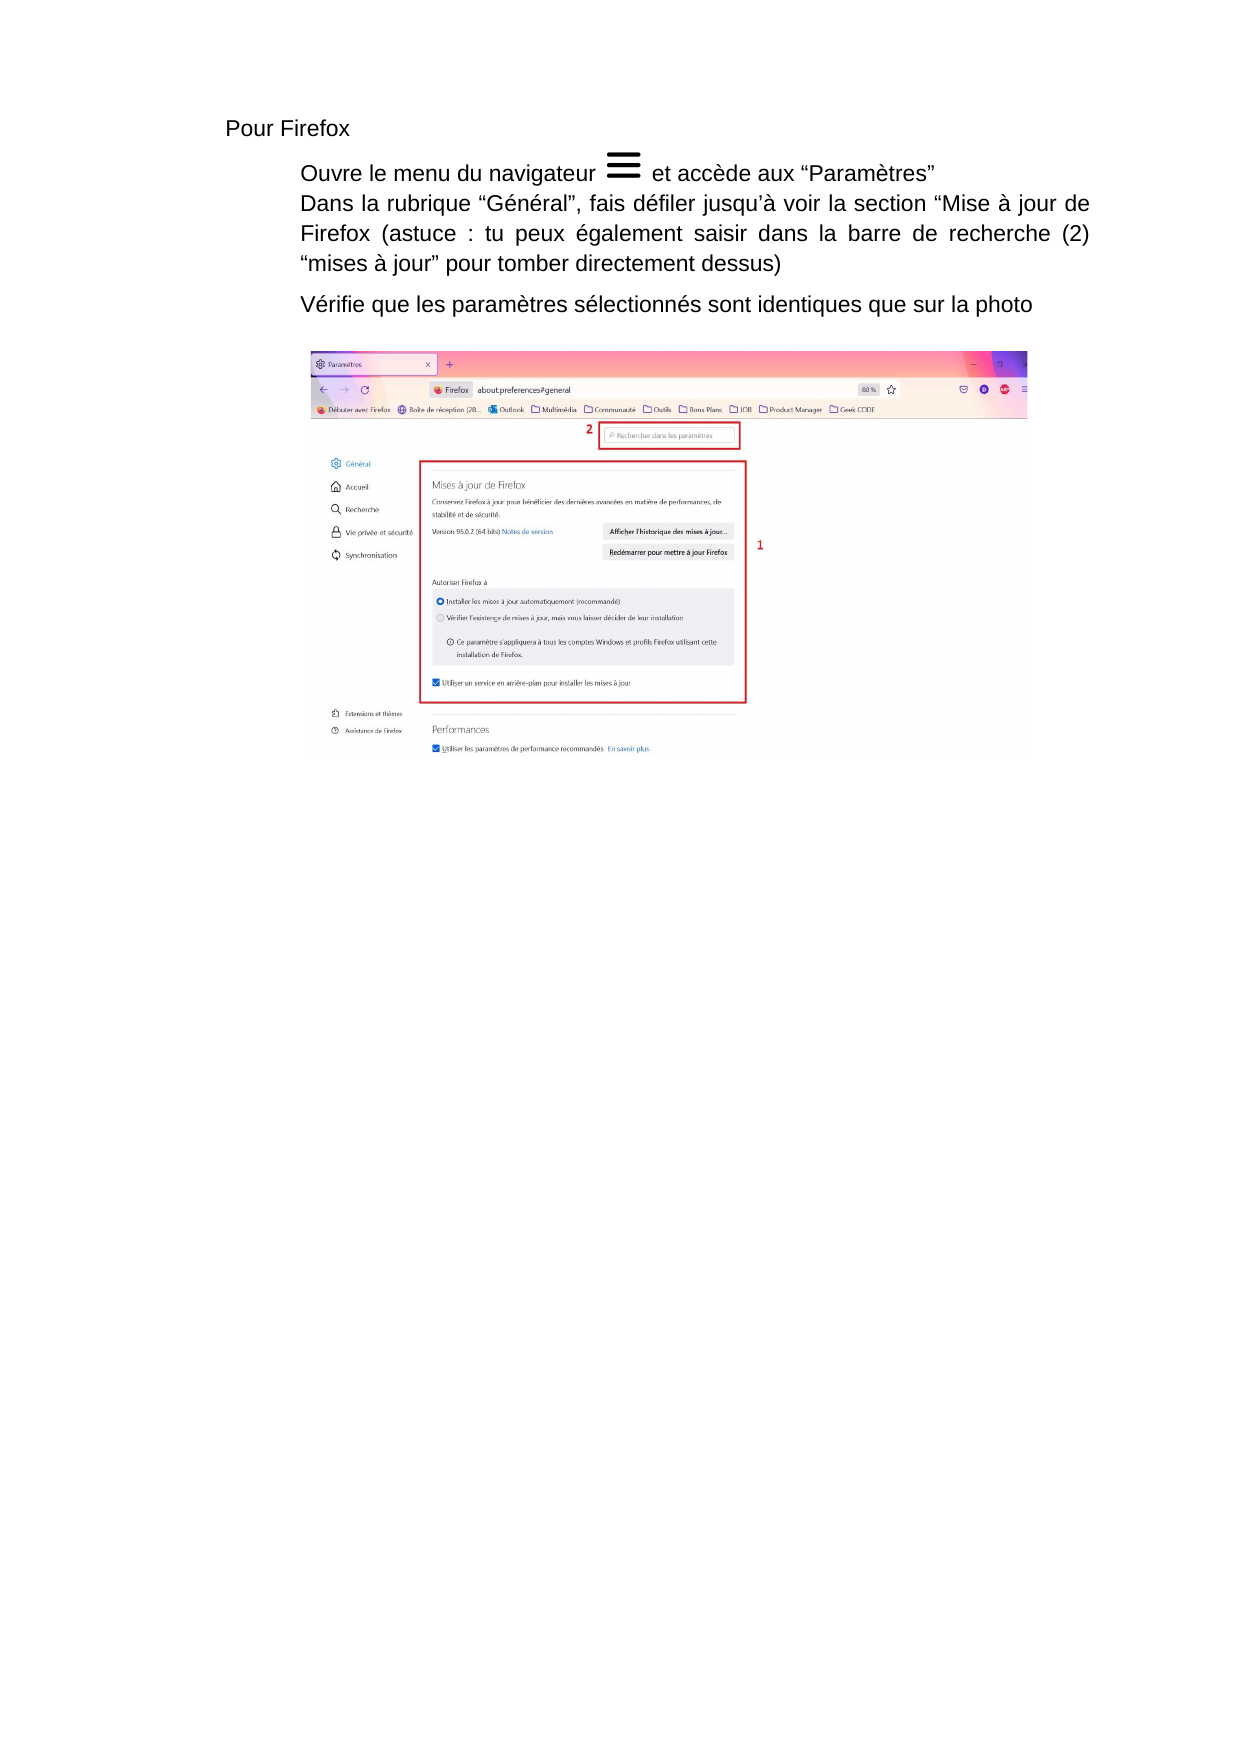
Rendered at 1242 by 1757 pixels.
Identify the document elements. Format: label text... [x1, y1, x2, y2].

list Vérifie que les paramètres sélectionnés sont identiques que sur la photo [263, 291, 1106, 317]
picture [310, 351, 1028, 755]
list Pour Firefox [188, 115, 1106, 141]
picture [602, 148, 646, 181]
list Ouvre le menu du navigateur et accède aux “Paramètres” [263, 148, 1106, 186]
list Dans la rubrique “Général”, fais défiler jusqu’à voir la section “Mise à jour de Firefox (astuce : tu peux également saisir dans la barre de recherche (2) “mises à jour” pour tomber directement dessus) [263, 190, 1091, 277]
